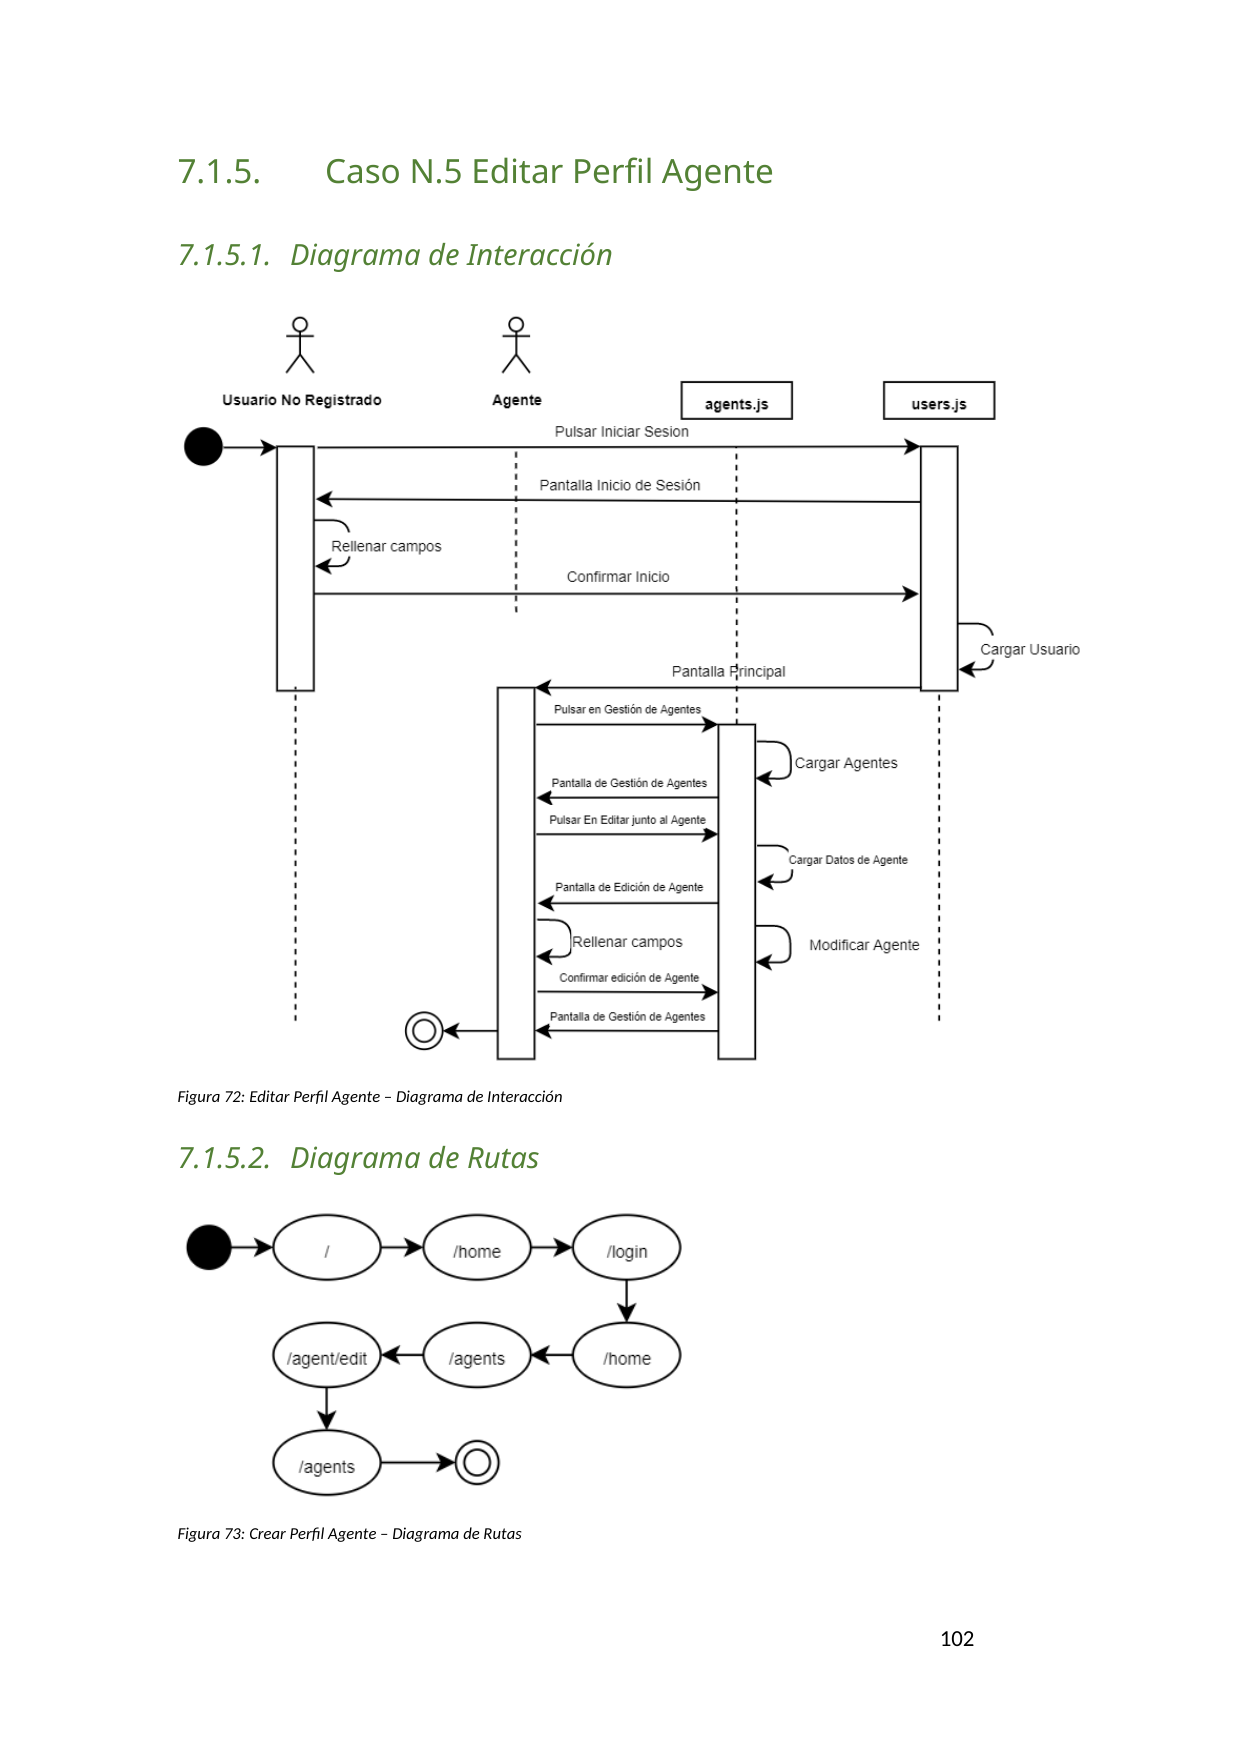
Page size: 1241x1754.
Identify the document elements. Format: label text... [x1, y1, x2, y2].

picture [177, 1205, 693, 1505]
subtitle Diagrama de Interacción [177, 234, 974, 274]
subtitle Caso N.5 Editar Perfil Agente [177, 148, 974, 193]
picture [177, 302, 1084, 1068]
text Figura 73: Crear Perfil Agente – Diagrama de Rutas [177, 1523, 974, 1543]
text Figura 72: Editar Perfil Agente – Diagrama de Interacción [177, 1086, 974, 1107]
subtitle Diagrama de Rutas [177, 1137, 974, 1177]
